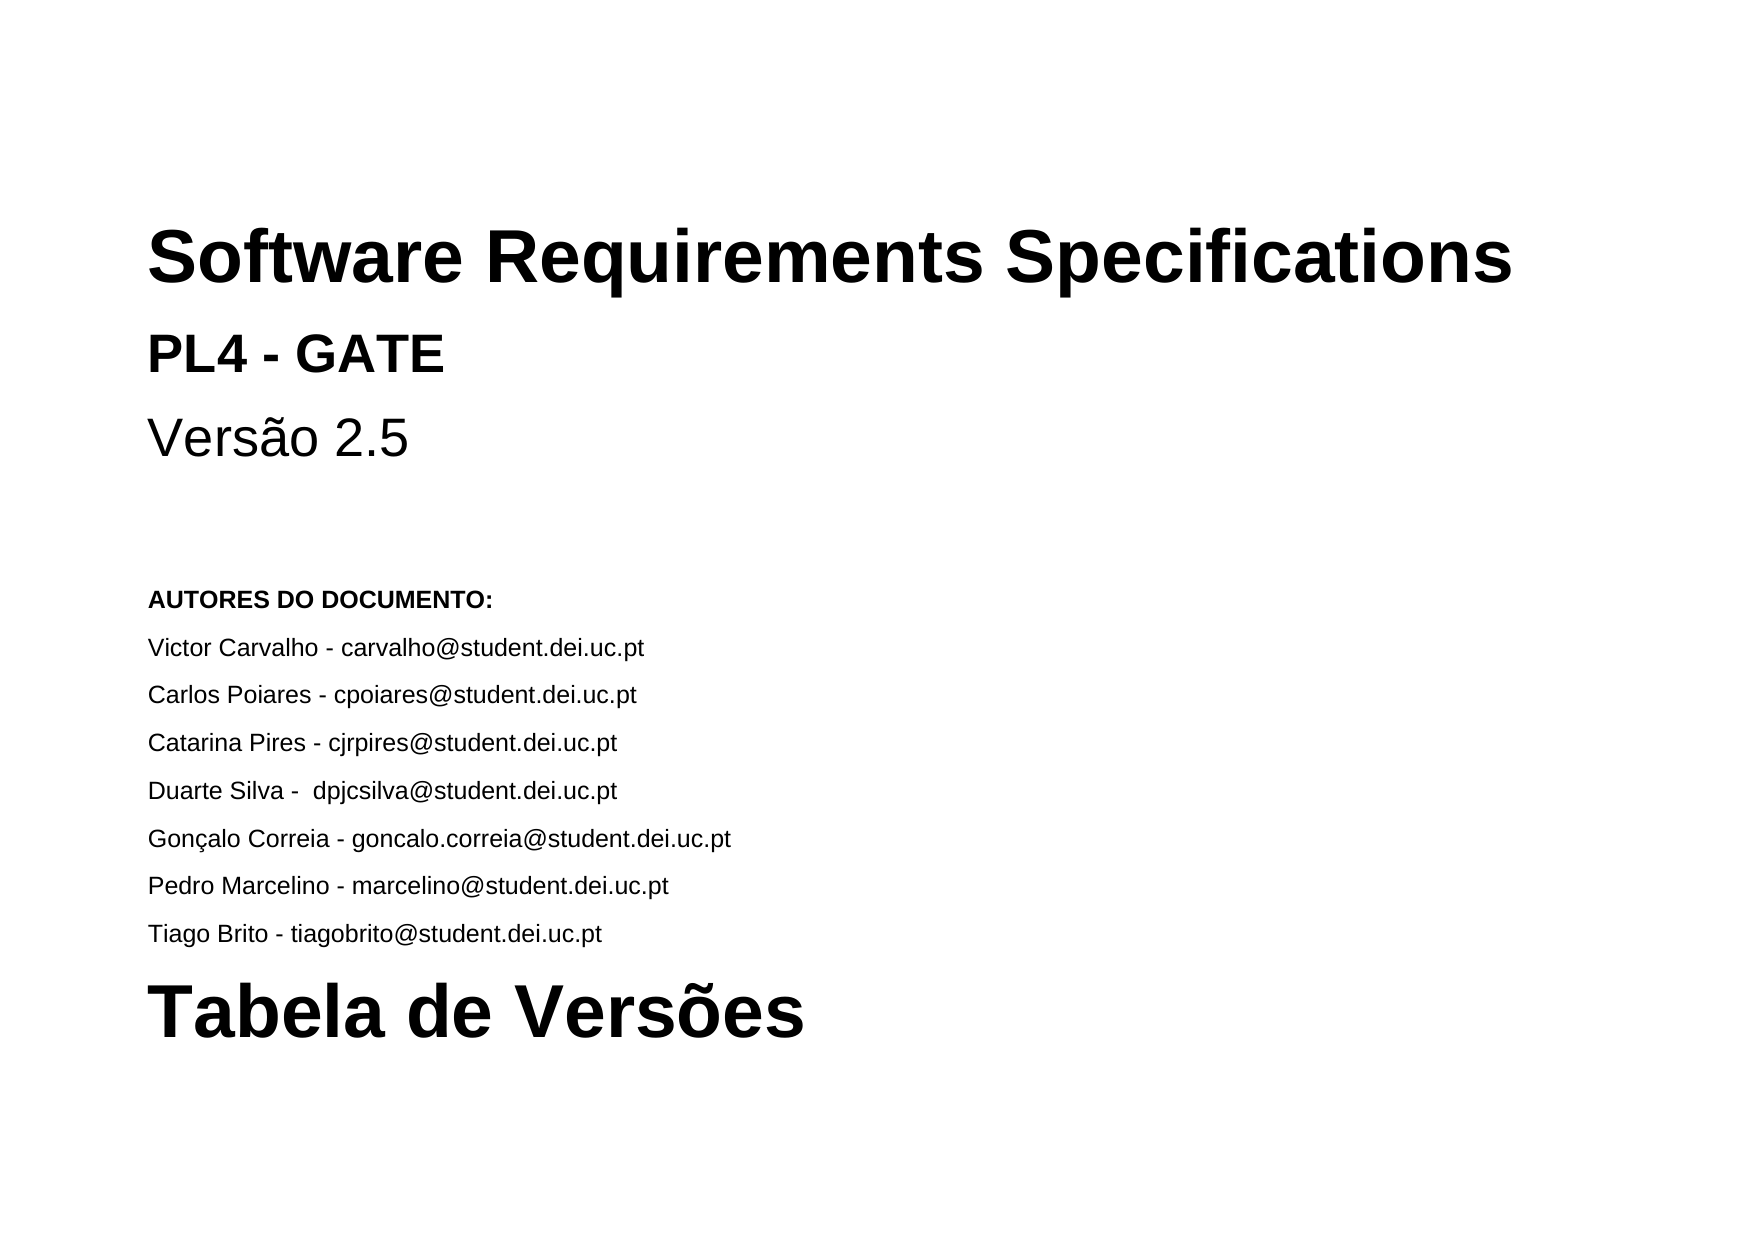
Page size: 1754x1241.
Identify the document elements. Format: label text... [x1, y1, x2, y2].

text Software Requirements Specifications [148, 177, 1606, 298]
text Versão 2.5 [148, 406, 1606, 468]
text Carlos Poiares - cpoiares@student.dei.uc.pt [148, 680, 1606, 709]
text Victor Carvalho - carvalho@student.dei.uc.pt [148, 633, 1606, 661]
text PL4 - GATE [148, 322, 1606, 384]
text Pedro Marcelino - marcelino@student.dei.uc.pt [148, 871, 1606, 900]
text Duarte Silva - dpjcsilva@student.dei.uc.pt [148, 776, 1606, 804]
text Catarina Pires - cjrpires@student.dei.uc.pt [148, 728, 1606, 757]
text Tabela de Versões [148, 967, 1606, 1053]
text Gonçalo Correia - goncalo.correia@student.dei.uc.pt [148, 823, 1606, 852]
text AUTORES DO DOCUMENTO: [148, 585, 1606, 614]
text Tiago Brito - tiagobrito@student.dei.uc.pt [148, 919, 1606, 948]
